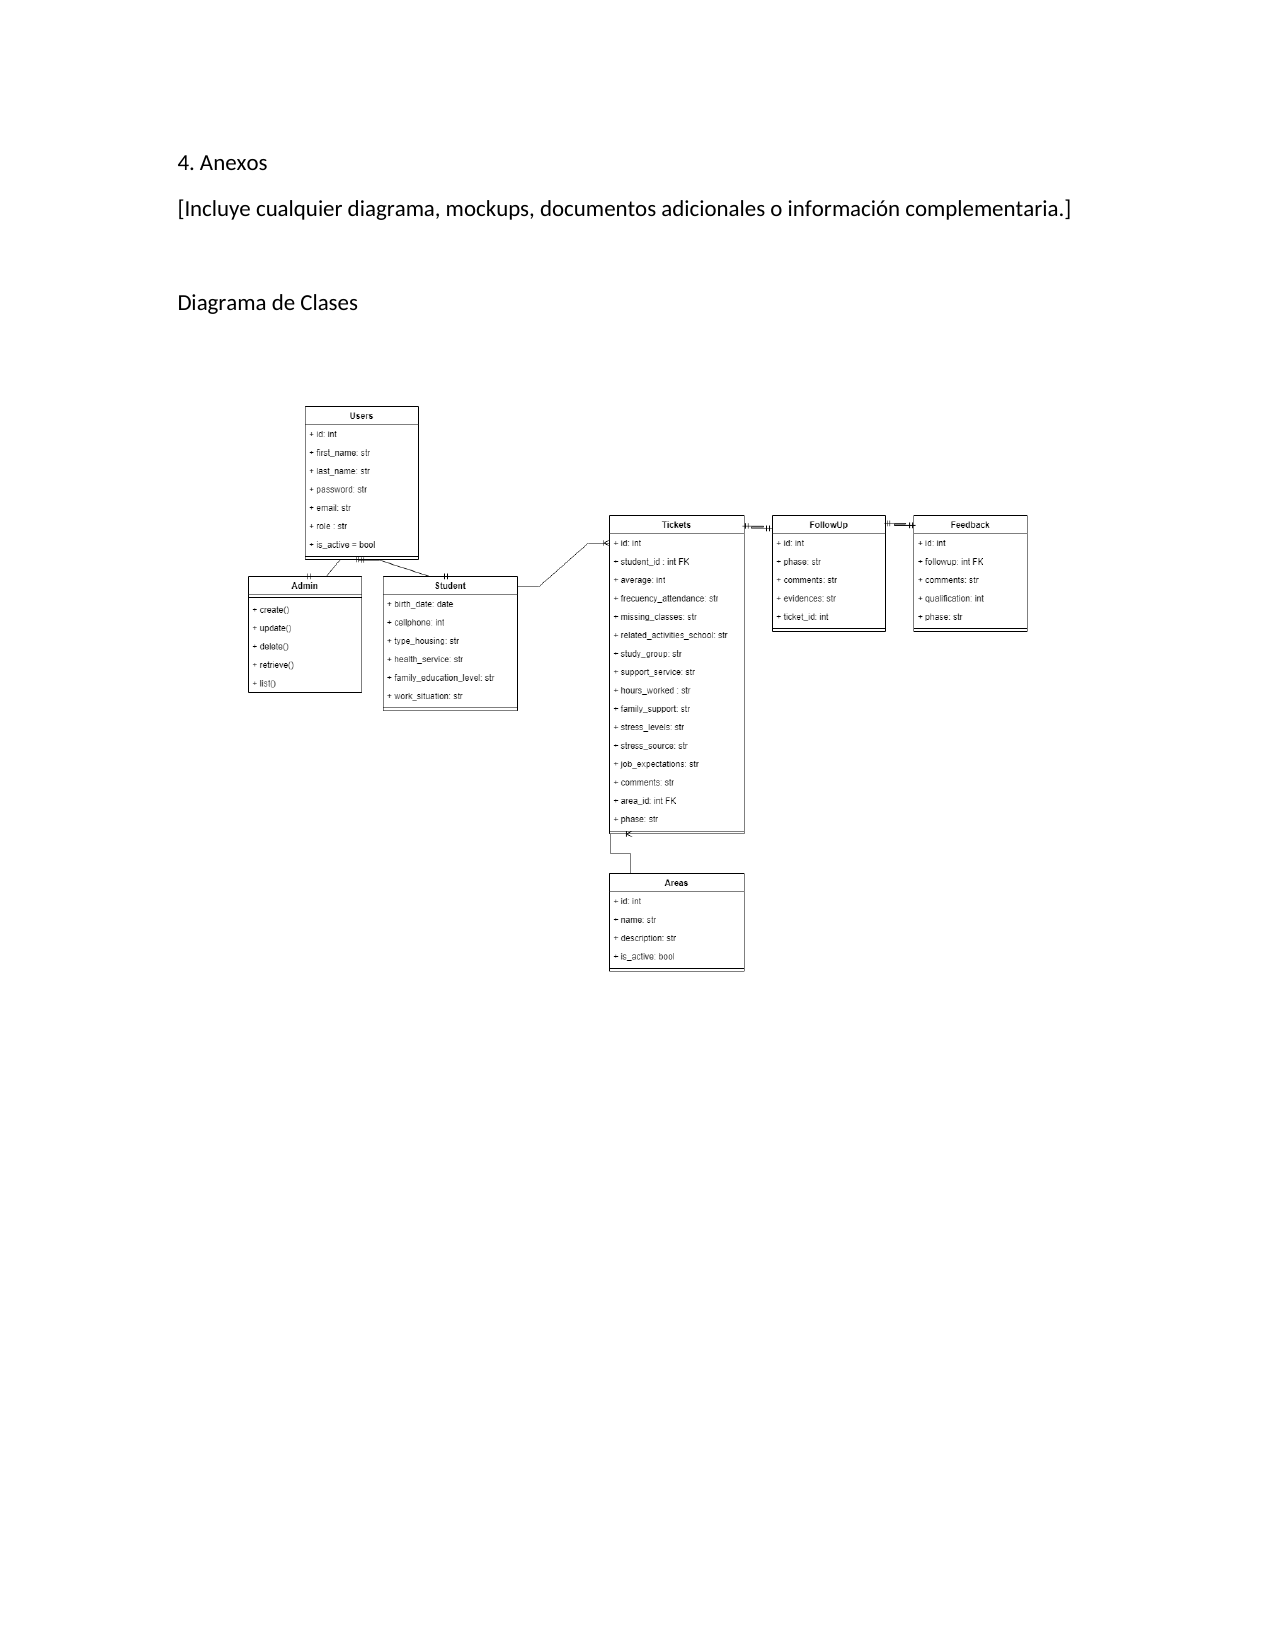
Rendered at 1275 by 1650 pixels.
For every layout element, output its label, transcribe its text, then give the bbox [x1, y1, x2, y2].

text Diagrama de Clases [177, 288, 1098, 316]
picture [177, 335, 1098, 1042]
text [Incluye cualquier diagrama, mockups, documentos adicionales o información complementaria.] [177, 194, 1098, 222]
text 4. Anexos [177, 148, 1098, 176]
